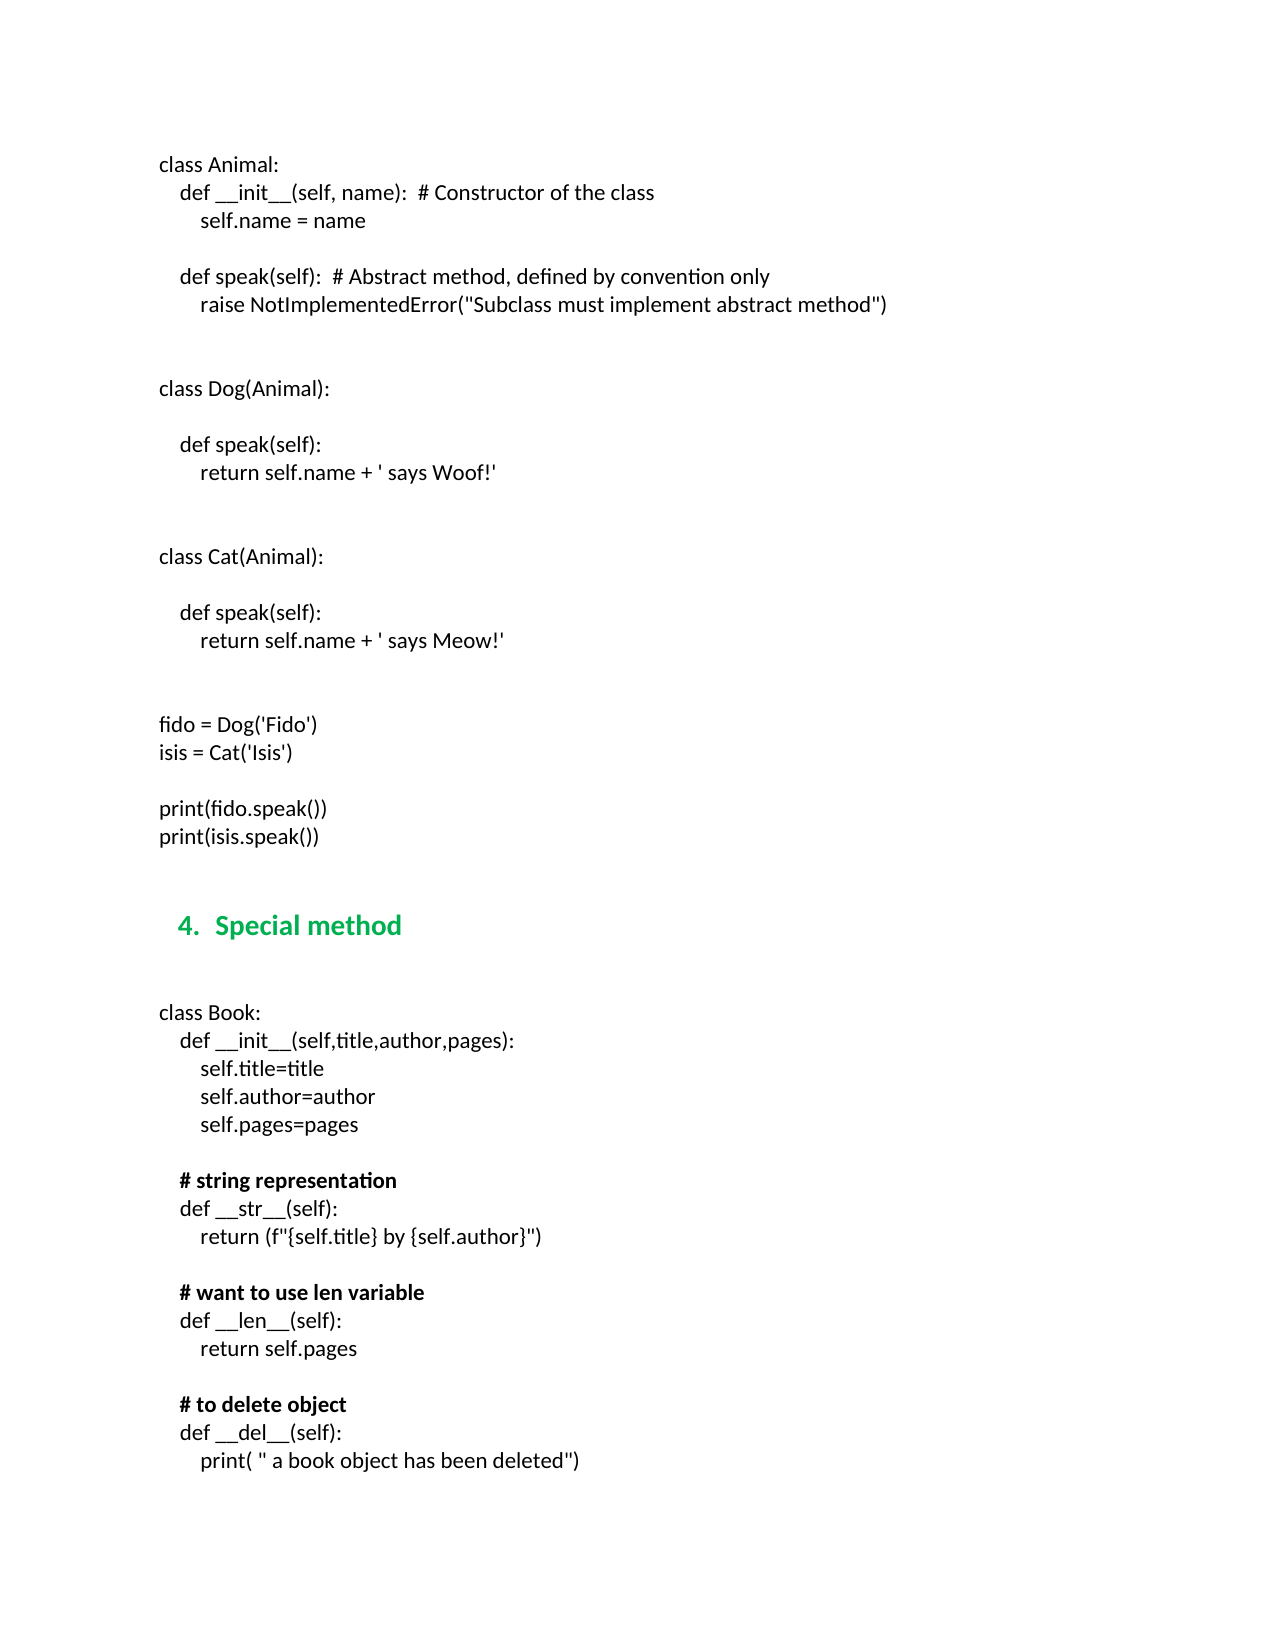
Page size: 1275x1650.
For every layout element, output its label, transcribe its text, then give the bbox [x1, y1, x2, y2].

text def __init__(self,title,author,pages): [159, 1026, 1125, 1054]
text raise NotImplementedError("Subclass must implement abstract method") [159, 290, 1125, 318]
text print(isis.speak()) [159, 822, 1125, 851]
text # to delete object [159, 1391, 1125, 1418]
text # want to use len variable [159, 1278, 1125, 1306]
text def __len__(self): [159, 1306, 1125, 1334]
text class Cat(Animal): [159, 542, 1125, 570]
text def __str__(self): [159, 1194, 1125, 1222]
text def __del__(self): [159, 1418, 1125, 1447]
text return self.pages [159, 1334, 1125, 1362]
text fido = Dog('Fido') [159, 710, 1125, 738]
list Special method [178, 907, 1125, 942]
text # string representation [159, 1166, 1125, 1194]
text def speak(self): [159, 430, 1125, 458]
text def speak(self): [159, 598, 1125, 626]
text self.pages=pages [159, 1110, 1125, 1138]
text print(fido.speak()) [159, 794, 1125, 822]
text return (f"{self.title} by {self.author}") [159, 1222, 1125, 1250]
text class Book: [159, 998, 1125, 1026]
text self.name = name [159, 206, 1125, 234]
text isis = Cat('Isis') [159, 738, 1125, 766]
text self.title=title [159, 1054, 1125, 1082]
text print( " a book object has been deleted") [159, 1447, 1125, 1474]
text return self.name + ' says Meow!' [159, 626, 1125, 654]
text self.author=author [159, 1082, 1125, 1110]
text class Dog(Animal): [159, 374, 1125, 402]
text return self.name + ' says Woof!' [159, 458, 1125, 486]
text def speak(self): # Abstract method, defined by convention only [159, 262, 1125, 290]
text class Animal: [159, 150, 1125, 178]
text def __init__(self, name): # Constructor of the class [159, 178, 1125, 206]
